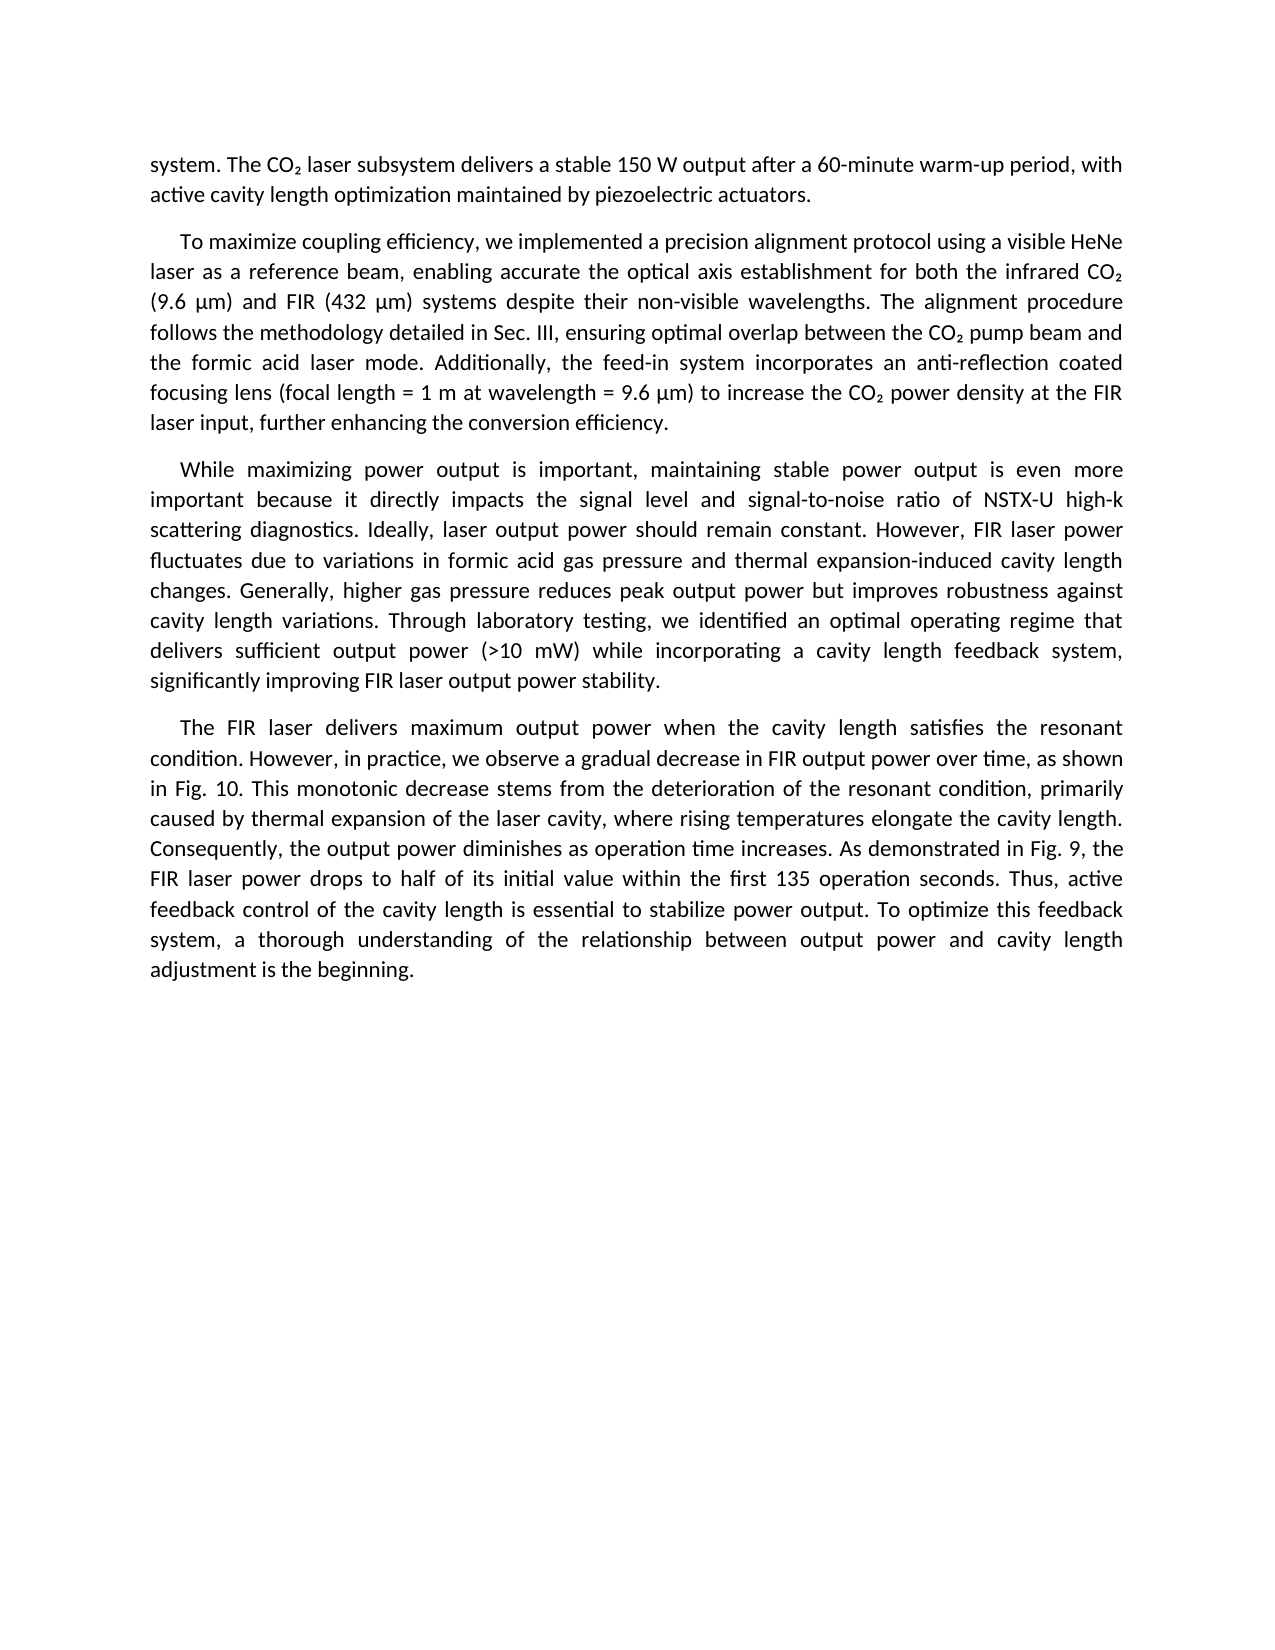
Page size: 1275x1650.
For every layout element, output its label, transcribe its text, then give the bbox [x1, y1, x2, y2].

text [150, 150, 1125, 208]
text While maximizing power output is important, maintaining stable power output is even more important because it directly impacts the signal level and signal-to-noise ratio of NSTX-U high-k scattering diagnostics. Ideally, laser output power should remain constant. However, FIR laser power fluctuates due to variations in formic acid gas pressure and thermal expansion-induced cavity length changes. Generally, higher gas pressure reduces peak output power but improves robustness against cavity length variations. Through laboratory testing, we identified an optimal operating regime that delivers sufficient output power (>10 mW) while incorporating a cavity length feedback system, significantly improving FIR laser output power stability. [150, 455, 1125, 695]
text To maximize coupling efficiency, we implemented a precision alignment protocol using a visible HeNe laser as a reference beam, enabling accurate the optical axis establishment for both the infrared CO₂ (9.6 μm) and FIR (432 μm) systems despite their non-visible wavelengths. The alignment procedure follows the methodology detailed in Sec. III, ensuring optimal overlap between the CO₂ pump beam and the formic acid laser mode. Additionally, the feed-in system incorporates an anti-reflection coated focusing lens (focal length = 1 m at wavelength = 9.6 μm) to increase the CO₂ power density at the FIR laser input, further enhancing the conversion efficiency. [150, 227, 1125, 436]
text The FIR laser delivers maximum output power when the cavity length satisfies the resonant condition. However, in practice, we observe a gradual decrease in FIR output power over time, as shown in Fig. 10. This monotonic decrease stems from the deterioration of the resonant condition, primarily caused by thermal expansion of the laser cavity, where rising temperatures elongate the cavity length. Consequently, the output power diminishes as operation time increases. As demonstrated in Fig. 9, the FIR laser power drops to half of its initial value within the first 135 operation seconds. Thus, active feedback control of the cavity length is essential to stabilize power output. To optimize this feedback system, a thorough understanding of the relationship between output power and cavity length adjustment is the beginning. [150, 713, 1125, 983]
